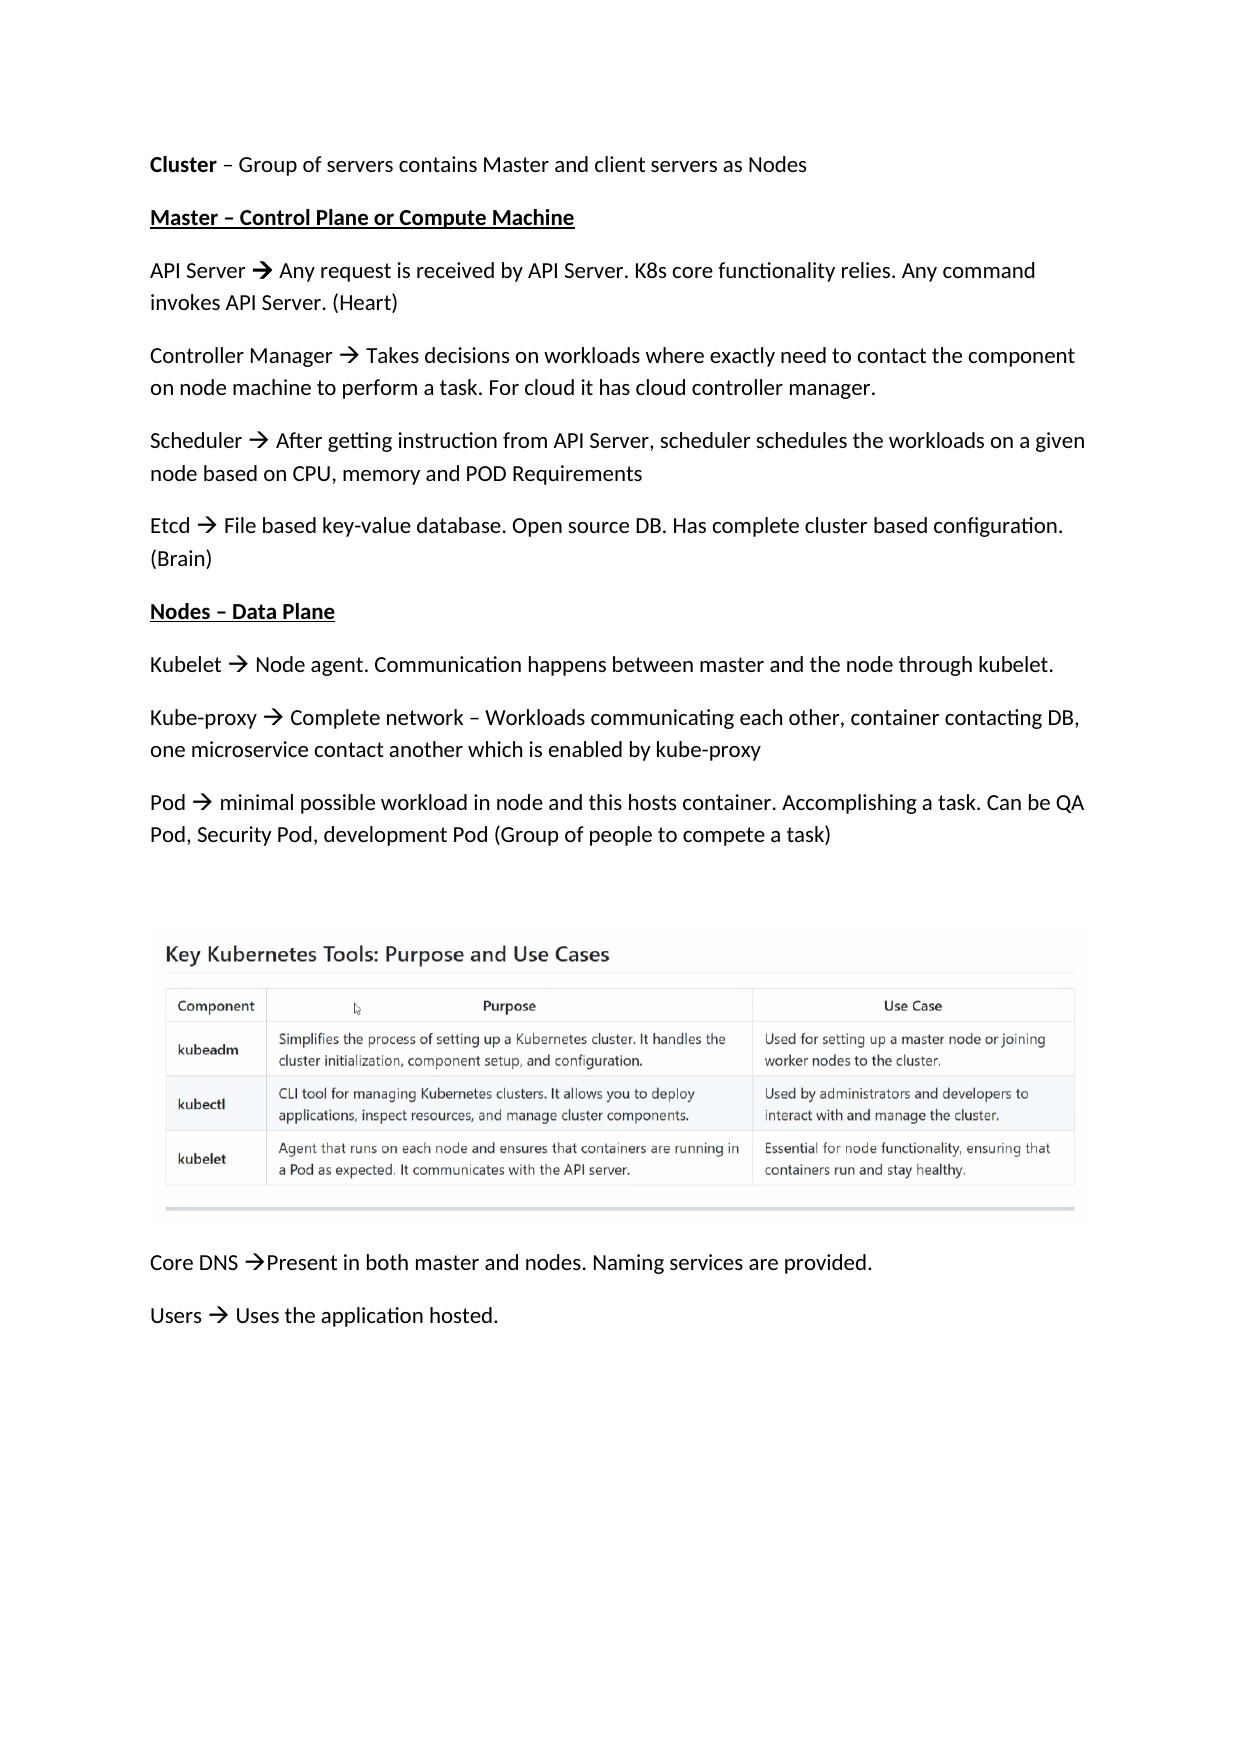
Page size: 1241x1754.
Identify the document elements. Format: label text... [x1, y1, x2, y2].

text Core DNS Present in both master and nodes. Naming services are provided. [150, 1248, 1090, 1276]
text Master – Control Plane or Compute Machine [150, 203, 1090, 231]
text Kubelet Node agent. Communication happens between master and the node through kubelet. [150, 650, 1090, 678]
text API Server Any request is received by API Server. K8s core functionality relies. Any command invokes API Server. (Heart) [150, 256, 1090, 316]
text Scheduler After getting instruction from API Server, scheduler schedules the workloads on a given node based on CPU, memory and POD Requirements [150, 426, 1090, 487]
text Nodes – Data Plane [150, 597, 1090, 625]
text Cluster – Group of servers contains Master and client servers as Nodes [150, 150, 1090, 178]
text Pod minimal possible workload in node and this hosts container. Accomplishing a task. Can be QA Pod, Security Pod, development Pod (Group of people to compete a task) [150, 788, 1090, 848]
picture [150, 926, 1091, 1223]
text Etcd File based key-value database. Open source DB. Has complete cluster based configuration. (Brain) [150, 512, 1090, 572]
text Kube-proxy Complete network – Workloads communicating each other, container contacting DB, one microservice contact another which is enabled by kube-proxy [150, 703, 1090, 763]
text Controller Manager Takes decisions on workloads where exactly need to contact the component on node machine to perform a task. For cloud it has cloud controller manager. [150, 341, 1090, 401]
text Users Uses the application hosted. [150, 1301, 1090, 1329]
